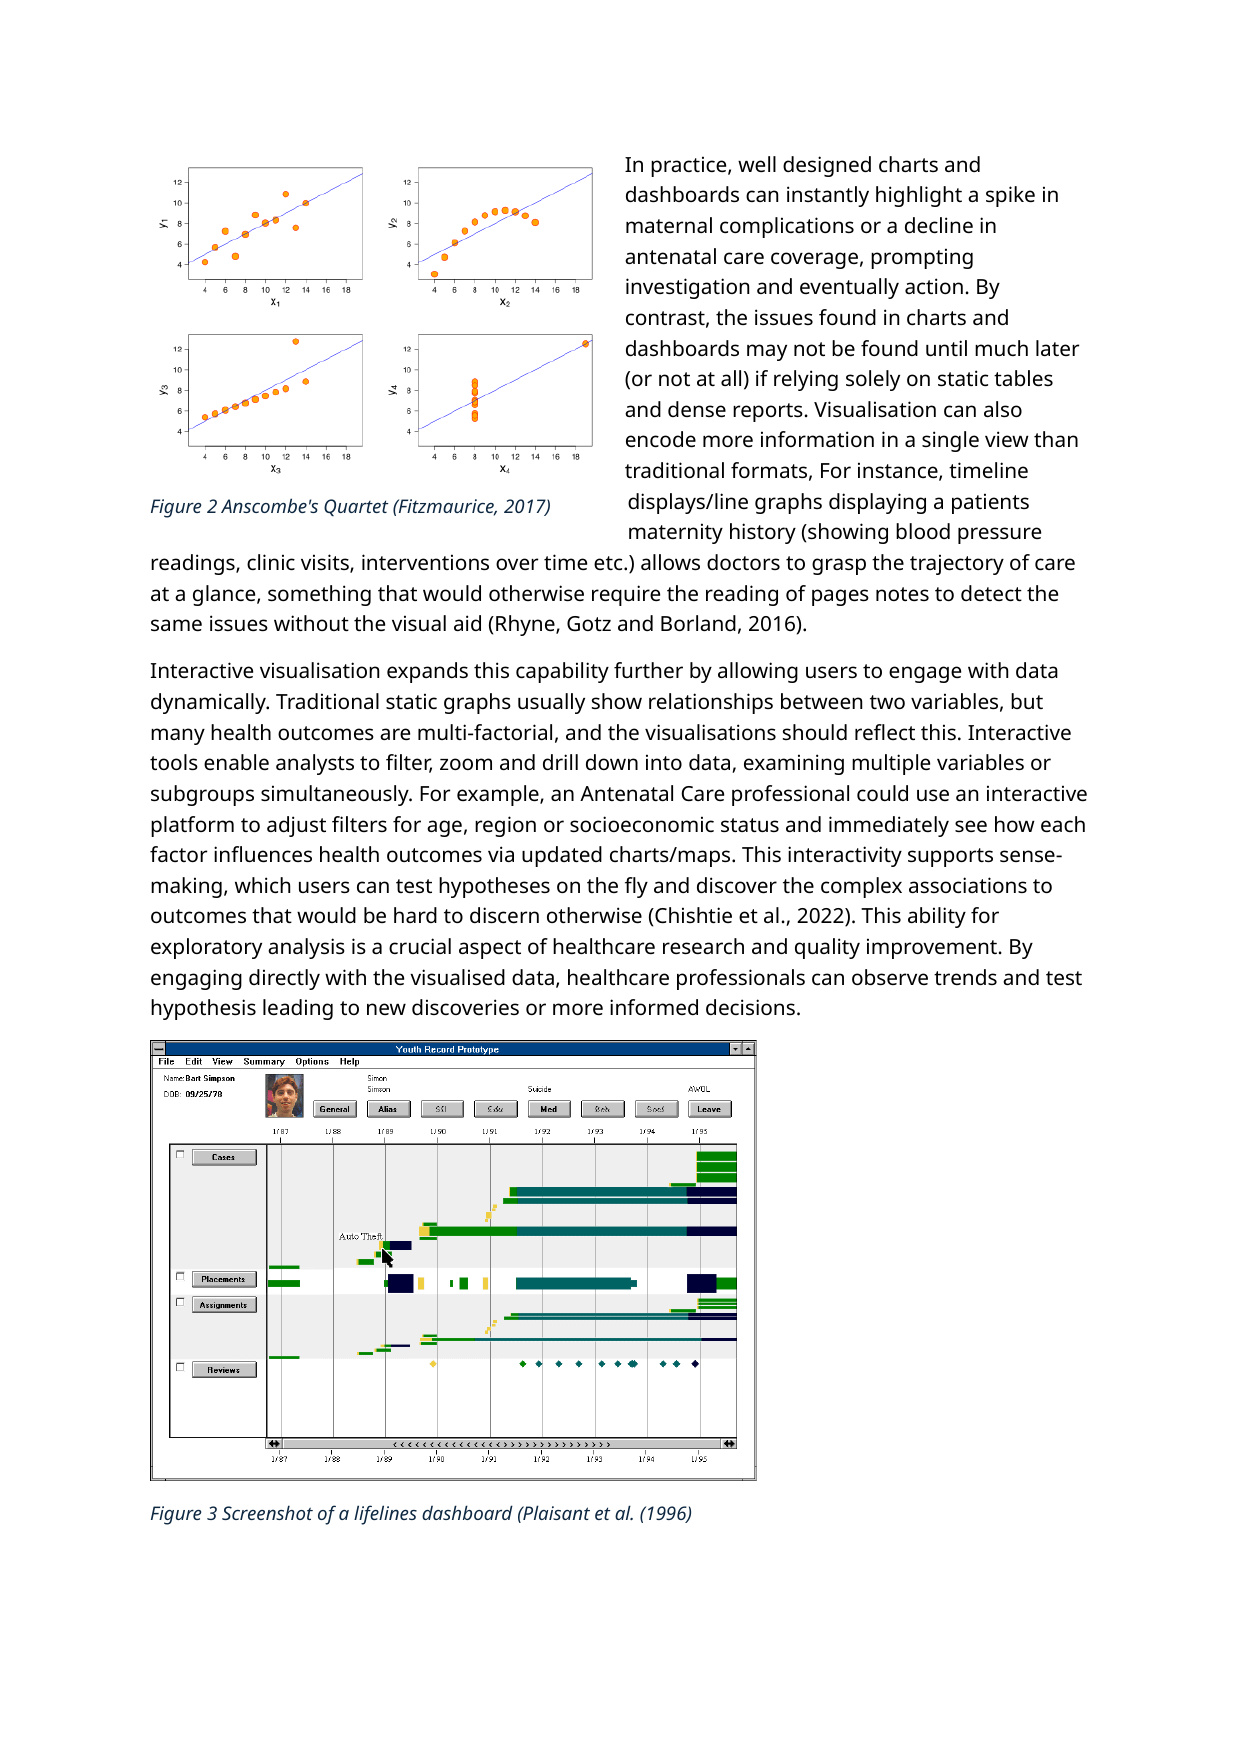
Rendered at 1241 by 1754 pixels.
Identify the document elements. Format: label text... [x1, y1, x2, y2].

picture [150, 150, 606, 482]
text Interactive visualisation expands this capability further by allowing users to engage with data dynamically. Traditional static graphs usually show relationships between two variables, but many health outcomes are multi-factorial, and the visualisations should reflect this. Interactive tools enable analysts to filter, zoom and drill down into data, examining multiple variables or subgroups simultaneously. For example, an Antenatal Care professional could use an interactive platform to adjust filters for age, region or socioeconomic status and immediately see how each factor influences health outcomes via updated charts/maps. This interactivity supports sense-making, which users can test hypotheses on the fly and discover the complex associations to outcomes that would be hard to discern otherwise (Chishtie et al., 2022). This ability for exploratory analysis is a crucial aspect of healthcare research and quality improvement. By engaging directly with the visualised data, healthcare professionals can observe trends and test hypothesis leading to new discoveries or more informed decisions. [150, 657, 1090, 1022]
picture [150, 1040, 757, 1481]
